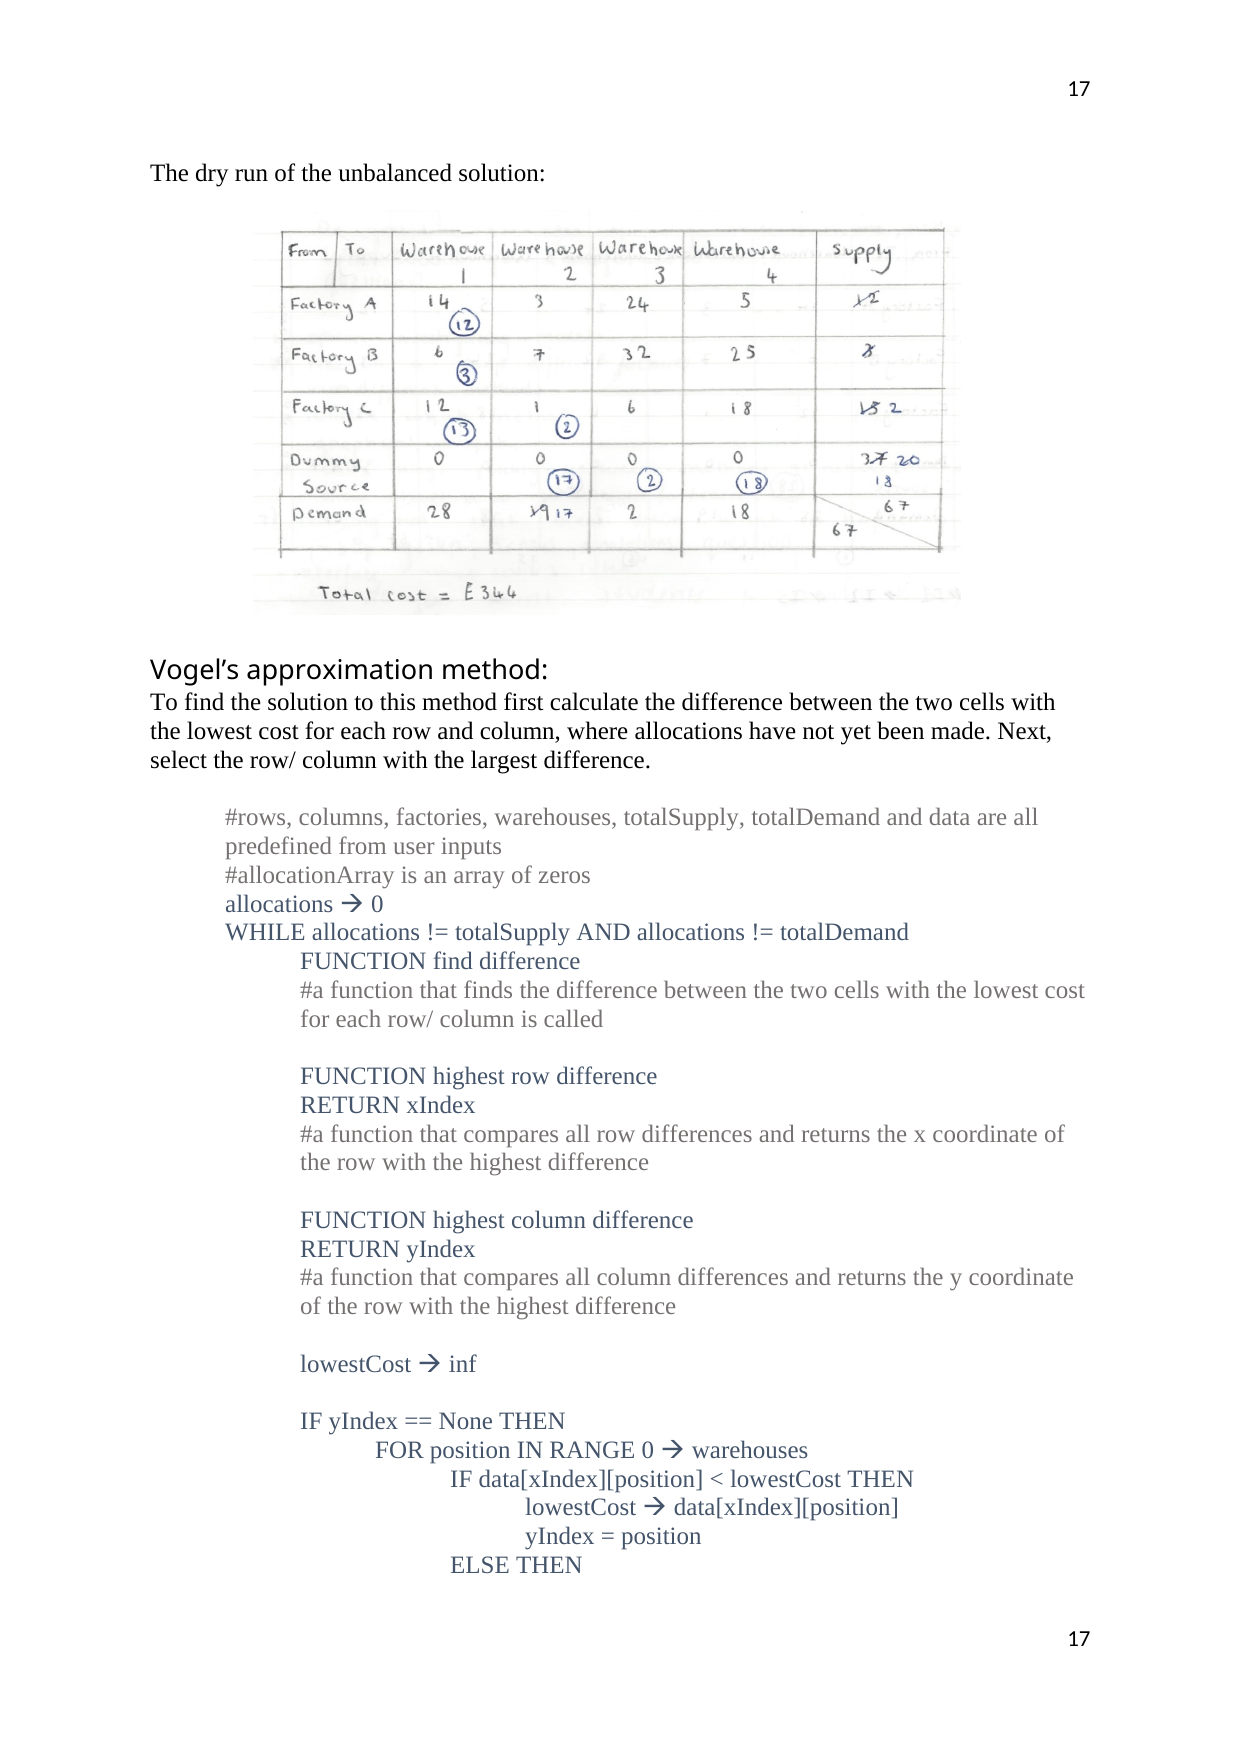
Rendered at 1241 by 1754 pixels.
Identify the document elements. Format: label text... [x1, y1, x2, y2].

text #a function that compares all column differences and returns the y coordinate of the row with the highest difference [300, 1262, 1090, 1320]
text allocations 0 [150, 889, 1090, 917]
text lowestCost inf [300, 1349, 1090, 1377]
text FUNCTION highest column difference [150, 1205, 1090, 1234]
text lowestCost data[xIndex][position] [300, 1492, 1090, 1521]
text To find the solution to this method first calculate the difference between the two cells with the lowest cost for each row and column, where allocations have not yet been made. Next, select the row/ column with the largest difference. [150, 687, 1090, 774]
text #a function that finds the difference between the two cells with the lowest cost for each row/ column is called [150, 975, 1090, 1032]
text IF data[xIndex][position] < lowestCost THEN [300, 1464, 1090, 1492]
picture [254, 210, 960, 615]
text ELSE THEN [300, 1550, 1090, 1579]
text FOR position IN RANGE 0 warehouses [300, 1435, 1090, 1464]
text FUNCTION find difference [150, 946, 1090, 975]
text #allocationArray is an array of zeros [225, 860, 1090, 889]
text WHILE allocations != totalSupply AND allocations != totalDemand [150, 917, 1090, 946]
subtitle Vogel’s approximation method: [150, 651, 1090, 687]
text FUNCTION highest row difference [150, 1061, 1090, 1090]
text yIndex = position [300, 1521, 1090, 1550]
text IF yIndex == None THEN [300, 1406, 1090, 1435]
text The dry run of the unbalanced solution: [150, 158, 1090, 186]
text #rows, columns, factories, warehouses, totalSupply, totalDemand and data are all predefined from user inputs [225, 802, 1090, 860]
text RETURN yIndex [150, 1234, 1090, 1262]
text #a function that compares all row differences and returns the x coordinate of the row with the highest difference [300, 1119, 1090, 1176]
text RETURN xIndex [150, 1090, 1090, 1119]
